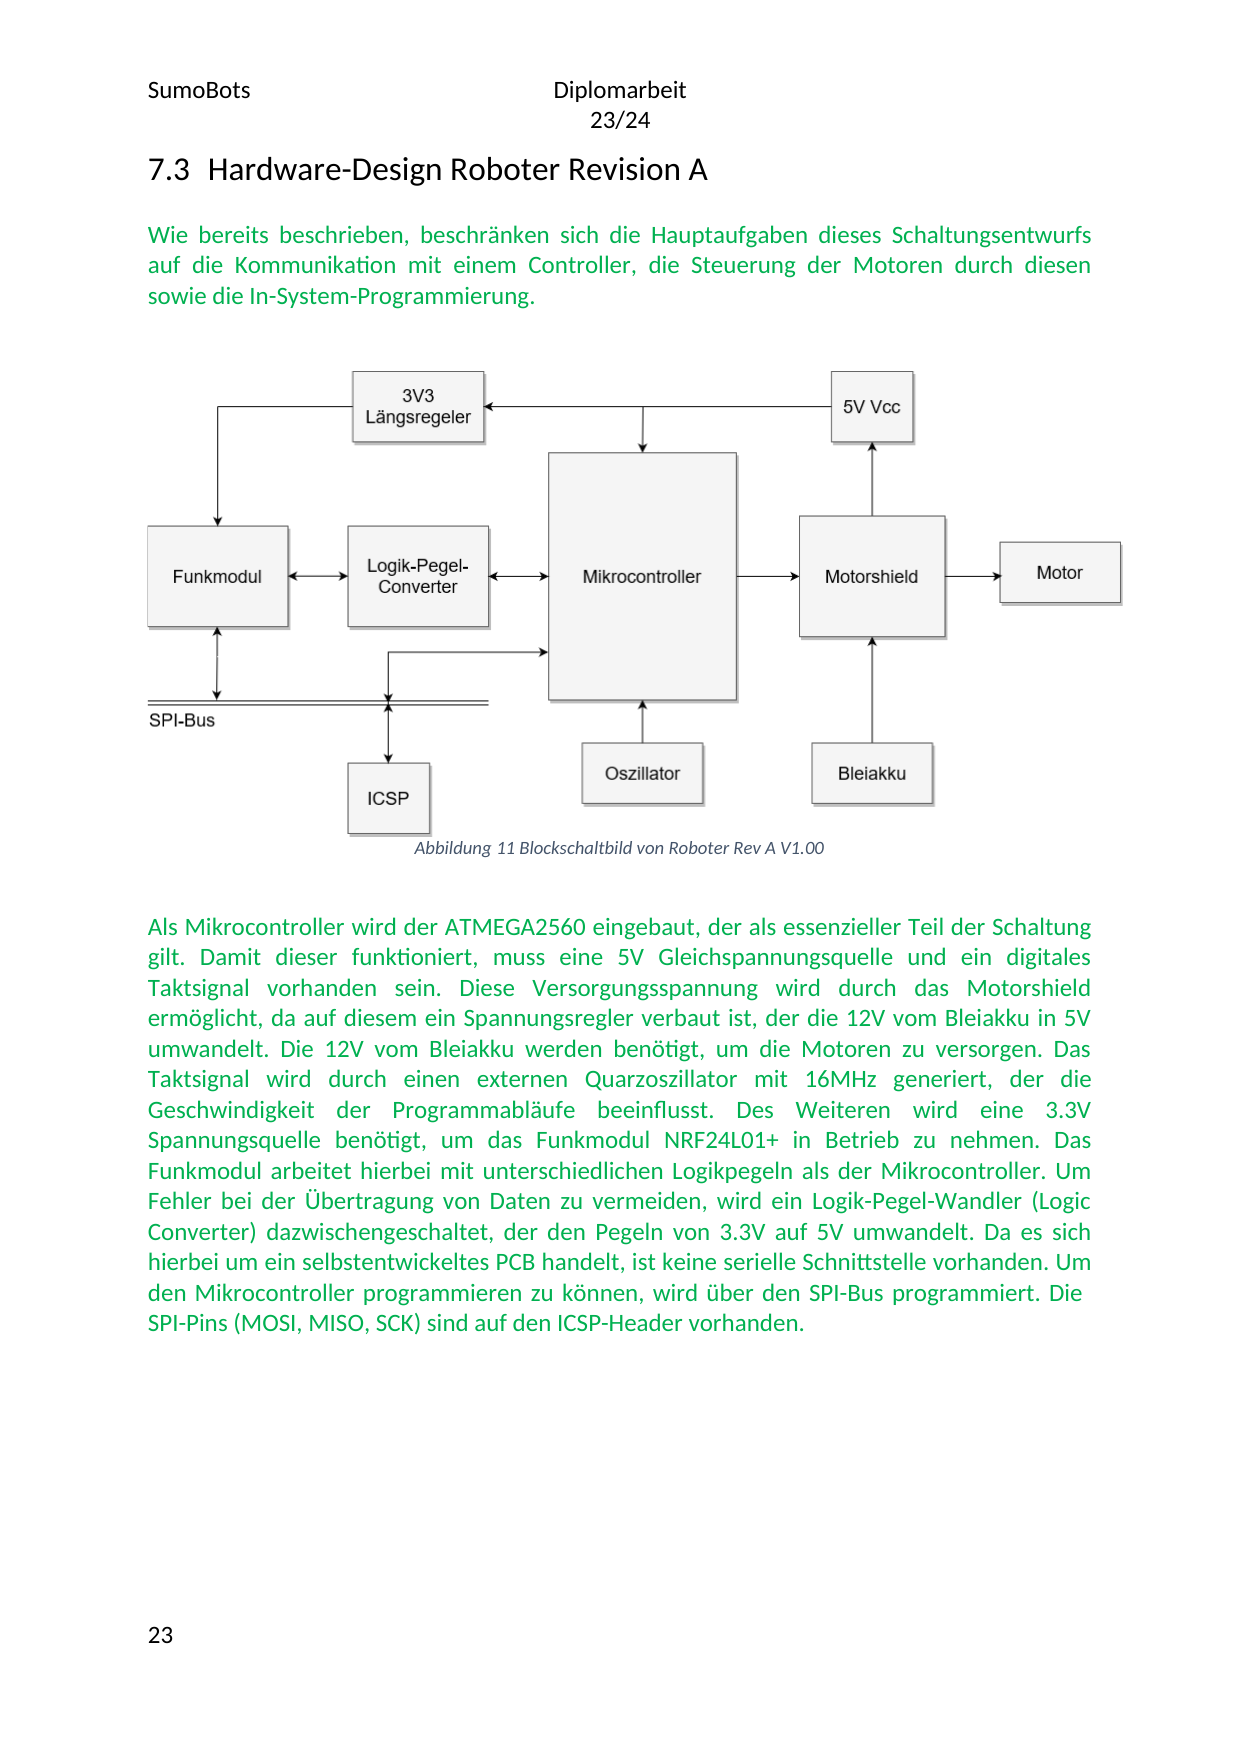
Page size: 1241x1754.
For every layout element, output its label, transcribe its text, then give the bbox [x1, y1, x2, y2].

subtitle Hardware-Design Roboter Revision A [148, 148, 1093, 188]
text Als Mikrocontroller wird der ATMEGA2560 eingebaut, der als essenzieller Teil der Schaltung gilt. Damit dieser funktioniert, muss eine 5V Gleichspannungsquelle und ein digitales Taktsignal vorhanden sein. Diese Versorgungsspannung wird durch das Motorshield ermöglicht, da auf diesem ein Spannungsregler verbaut ist, der die 12V vom Bleiakku in 5V umwandelt. Die 12V vom Bleiakku werden benötigt, um die Motoren zu versorgen. Das Taktsignal wird durch einen externen Quarzoszillator mit 16MHz generiert, der die Geschwindigkeit der Programmabläufe beeinflusst. Des Weiteren wird eine 3.3V Spannungsquelle benötigt, um das Funkmodul NRF24L01+ in Betrieb zu nehmen. Das Funkmodul arbeitet hierbei mit unterschiedlichen Logikpegeln als der Mikrocontroller. Um Fehler bei der Übertragung von Daten zu vermeiden, wird ein Logik-Pegel-Wandler (Logic Converter) dazwischengeschaltet, der den Pegeln von 3.3V auf 5V umwandelt. Da es sich hierbei um ein selbstentwickeltes PCB handelt, ist keine serielle Schnittstelle vorhanden. Um den Mikrocontroller programmieren zu können, wird über den SPI-Bus programmiert. Die SPI-Pins (MOSI, MISO, SCK) sind auf den ICSP-Header vorhanden. [148, 911, 1093, 1338]
text Wie bereits beschrieben, beschränken sich die Hauptaufgaben dieses Schaltungsentwurfs auf die Kommunikation mit einem Controller, die Steuerung der Motoren durch diesen sowie die In-System-Programmierung. [148, 219, 1093, 310]
picture [147, 371, 1123, 837]
text Abbildung 11 Blockschaltbild von Roboter Rev A V1.00 [148, 837, 1093, 859]
